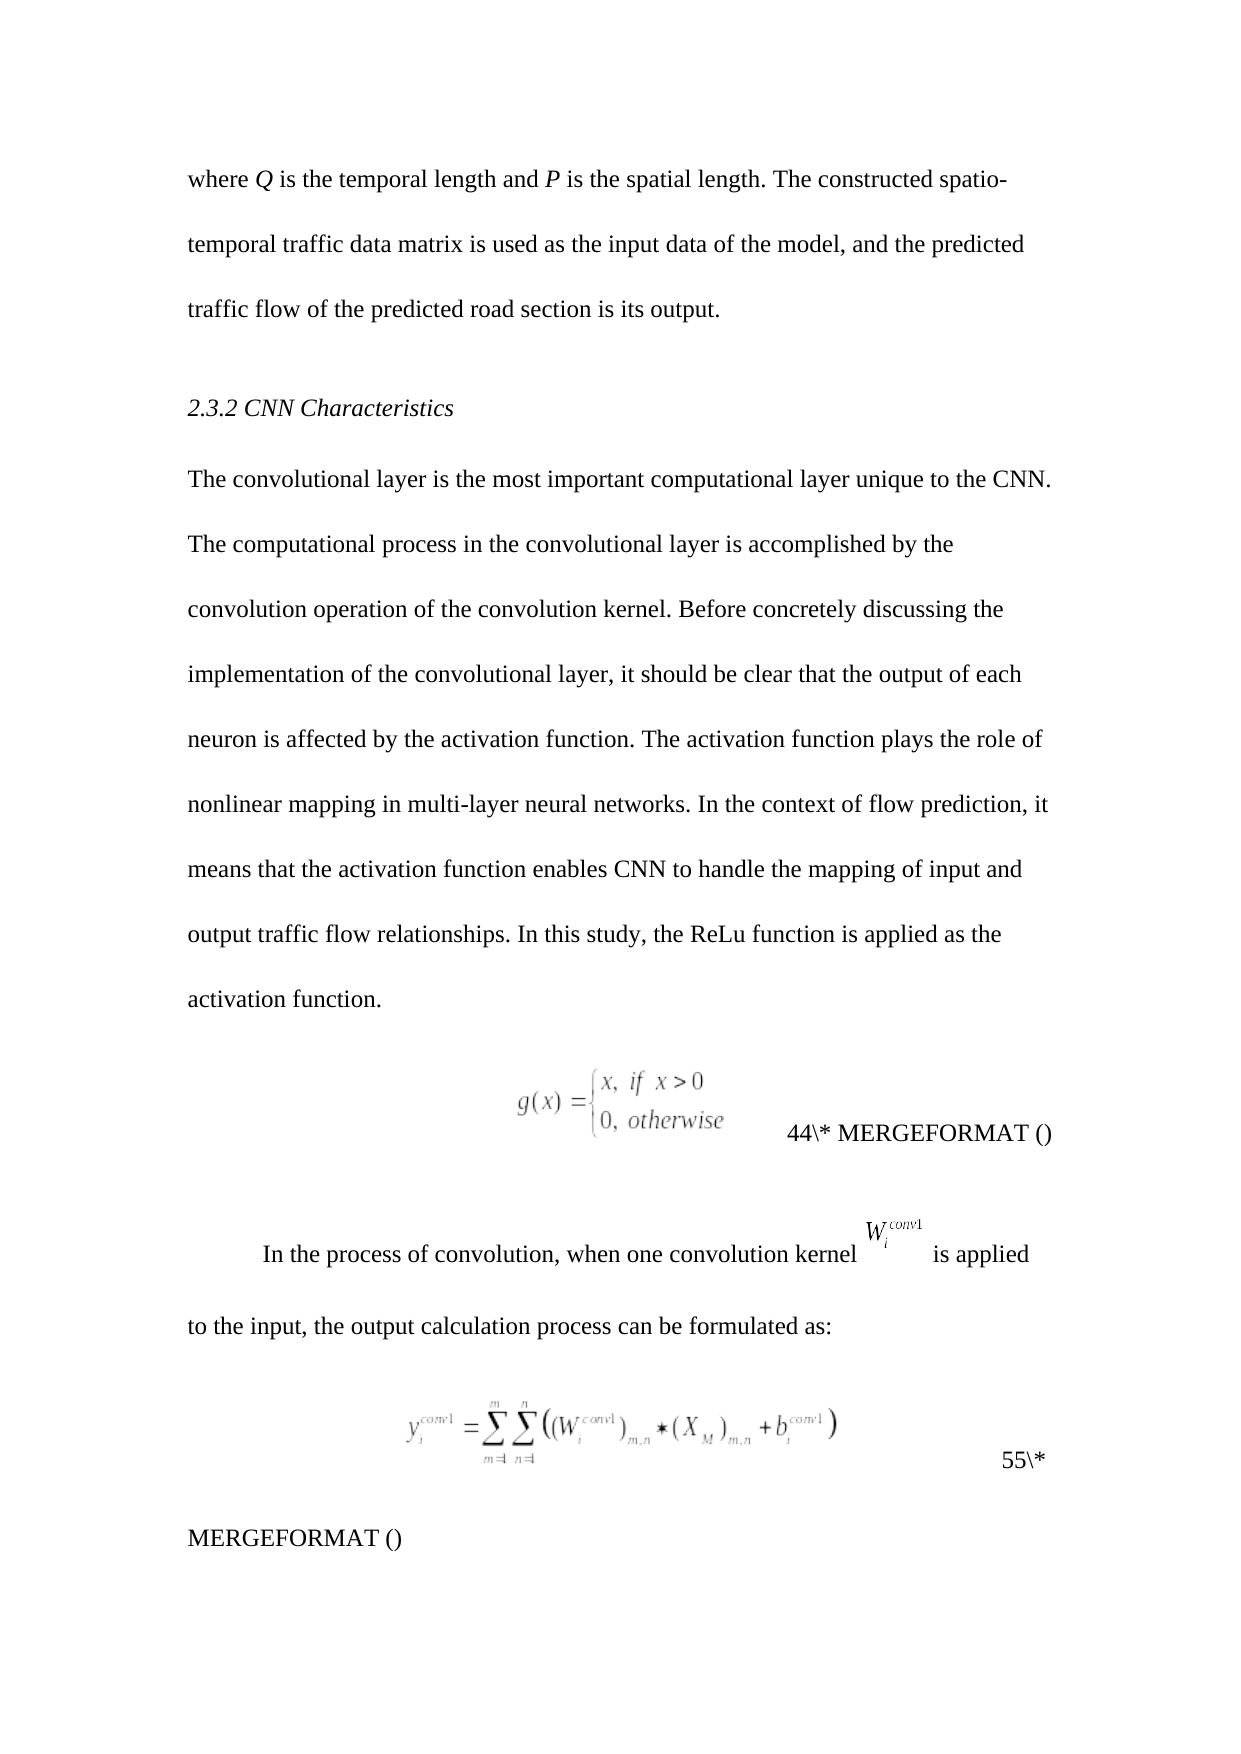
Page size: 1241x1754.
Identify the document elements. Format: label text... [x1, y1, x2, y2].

text where Q is the temporal length and P is the spatial length. The constructed spatio-temporal traffic data matrix is used as the input data of the model, and the predicted traffic flow of the predicted road section is its output. [187, 162, 1053, 324]
subtitle 2.3.2 CNN Characteristics [187, 391, 994, 423]
text The convolutional layer is the most important computational layer unique to the CNN. The computational process in the convolutional layer is accomplished by the convolution operation of the convolution kernel. Before concretely discussing the implementation of the convolutional layer, it should be clear that the output of each neuron is affected by the activation function. The activation function plays the role of nonlinear mapping in multi-layer neural networks. In the context of flow prediction, it means that the activation function enables CNN to handle the mapping of input and output traffic flow relationships. In this study, the ReLu function is applied as the activation function. [187, 463, 1053, 1015]
text In the process of convolution, when one convolution kernel is applied to the input, the output calculation process can be formulated as: [187, 1212, 1053, 1342]
